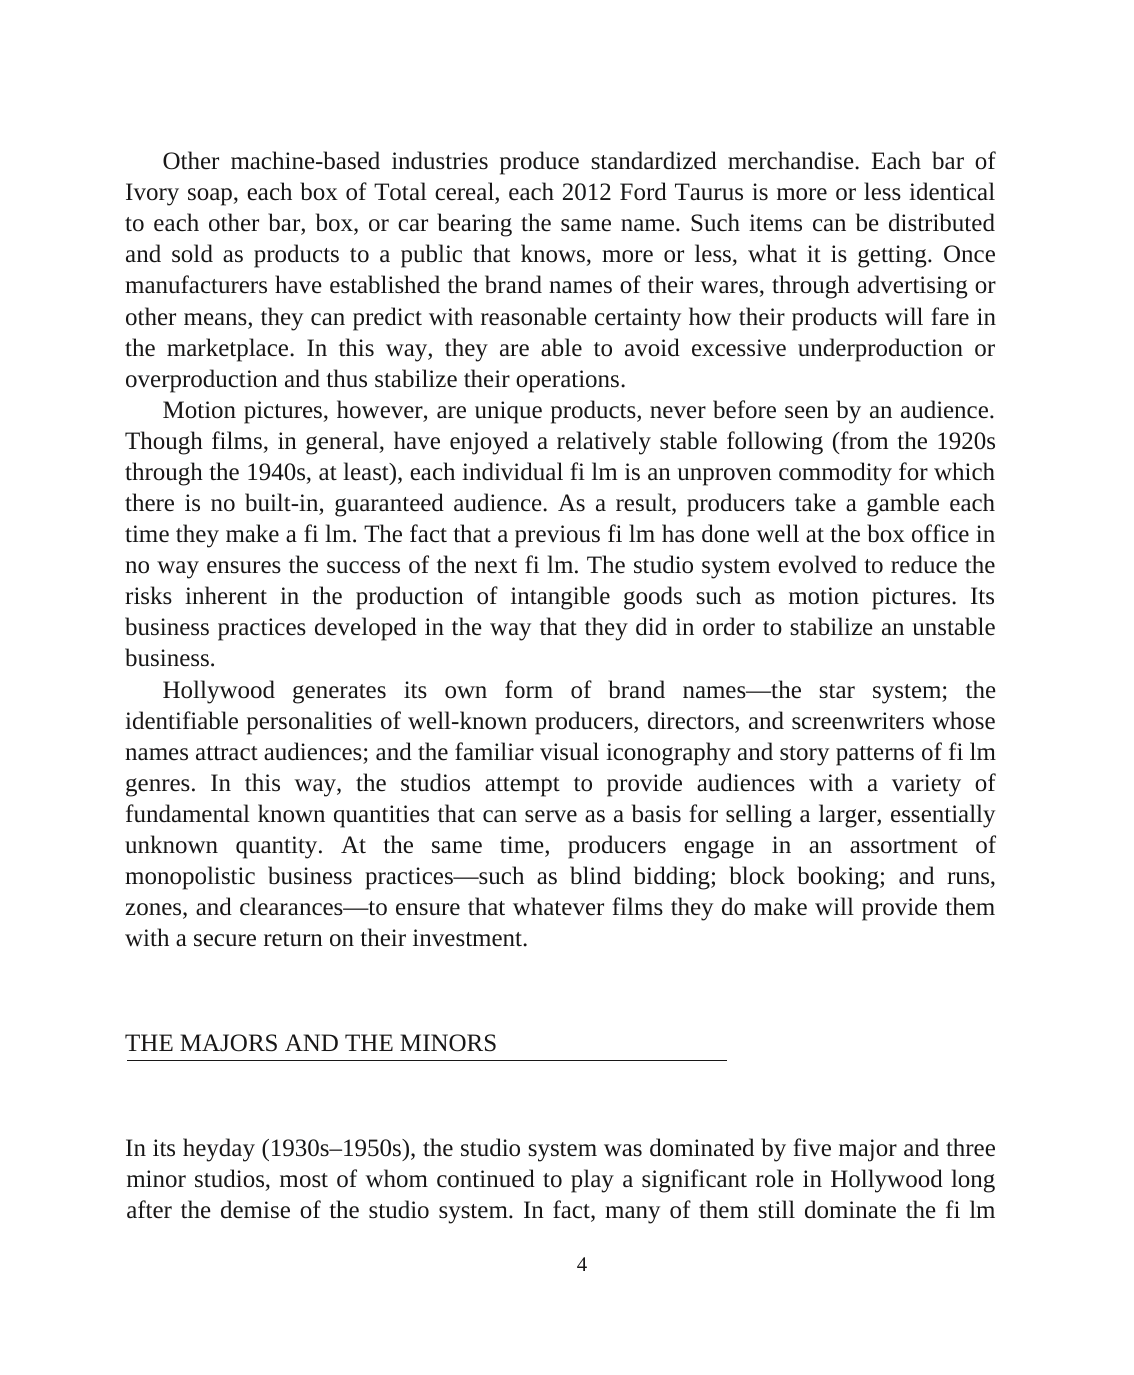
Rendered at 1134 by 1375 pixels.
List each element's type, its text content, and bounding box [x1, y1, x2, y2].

text THE MAJORS AND THE MINORS [125, 1028, 1001, 1057]
text Other machine-based industries produce standardized merchandise. Each bar of Ivory soap, each box of Total cereal, each 2012 Ford Taurus is more or less identical to each other bar, box, or car bearing the same name. Such items can be distributed and sold as products to a public that knows, more or less, what it is getting. Once manufacturers have established the brand names of their wares, through advertising or other means, they can predict with reasonable certainty how their products will fare in the marketplace. In this way, they are able to avoid excessive underproduction or overproduction and thus stabilize their operations. [125, 146, 997, 392]
text Motion pictures, however, are unique products, never before seen by an audience. Though films, in general, have enjoyed a relatively stable following (from the 1920s through the 1940s, at least), each individual fi lm is an unproven commodity for which there is no built-in, guaranteed audience. As a result, producers take a gamble each time they make a fi lm. The fact that a previous fi lm has done well at the box office in no way ensures the success of the next fi lm. The studio system evolved to reduce the risks inherent in the production of intangible goods such as motion pictures. Its business practices developed in the way that they did in order to stabilize an unstable business. [125, 395, 997, 672]
text Hollywood generates its own form of brand names—the star system; the identifiable personalities of well-known producers, directors, and screenwriters whose names attract audiences; and the familiar visual iconography and story patterns of fi lm genres. In this way, the studios attempt to provide audiences with a variety of fundamental known quantities that can serve as a basis for selling a larger, essentially unknown quantity. At the same time, producers engage in an assortment of monopolistic business practices—such as blind bidding; block booking; and runs, zones, and clearances—to ensure that whatever films they do make will provide them with a secure return on their investment. [125, 675, 997, 952]
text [125, 1133, 997, 1223]
